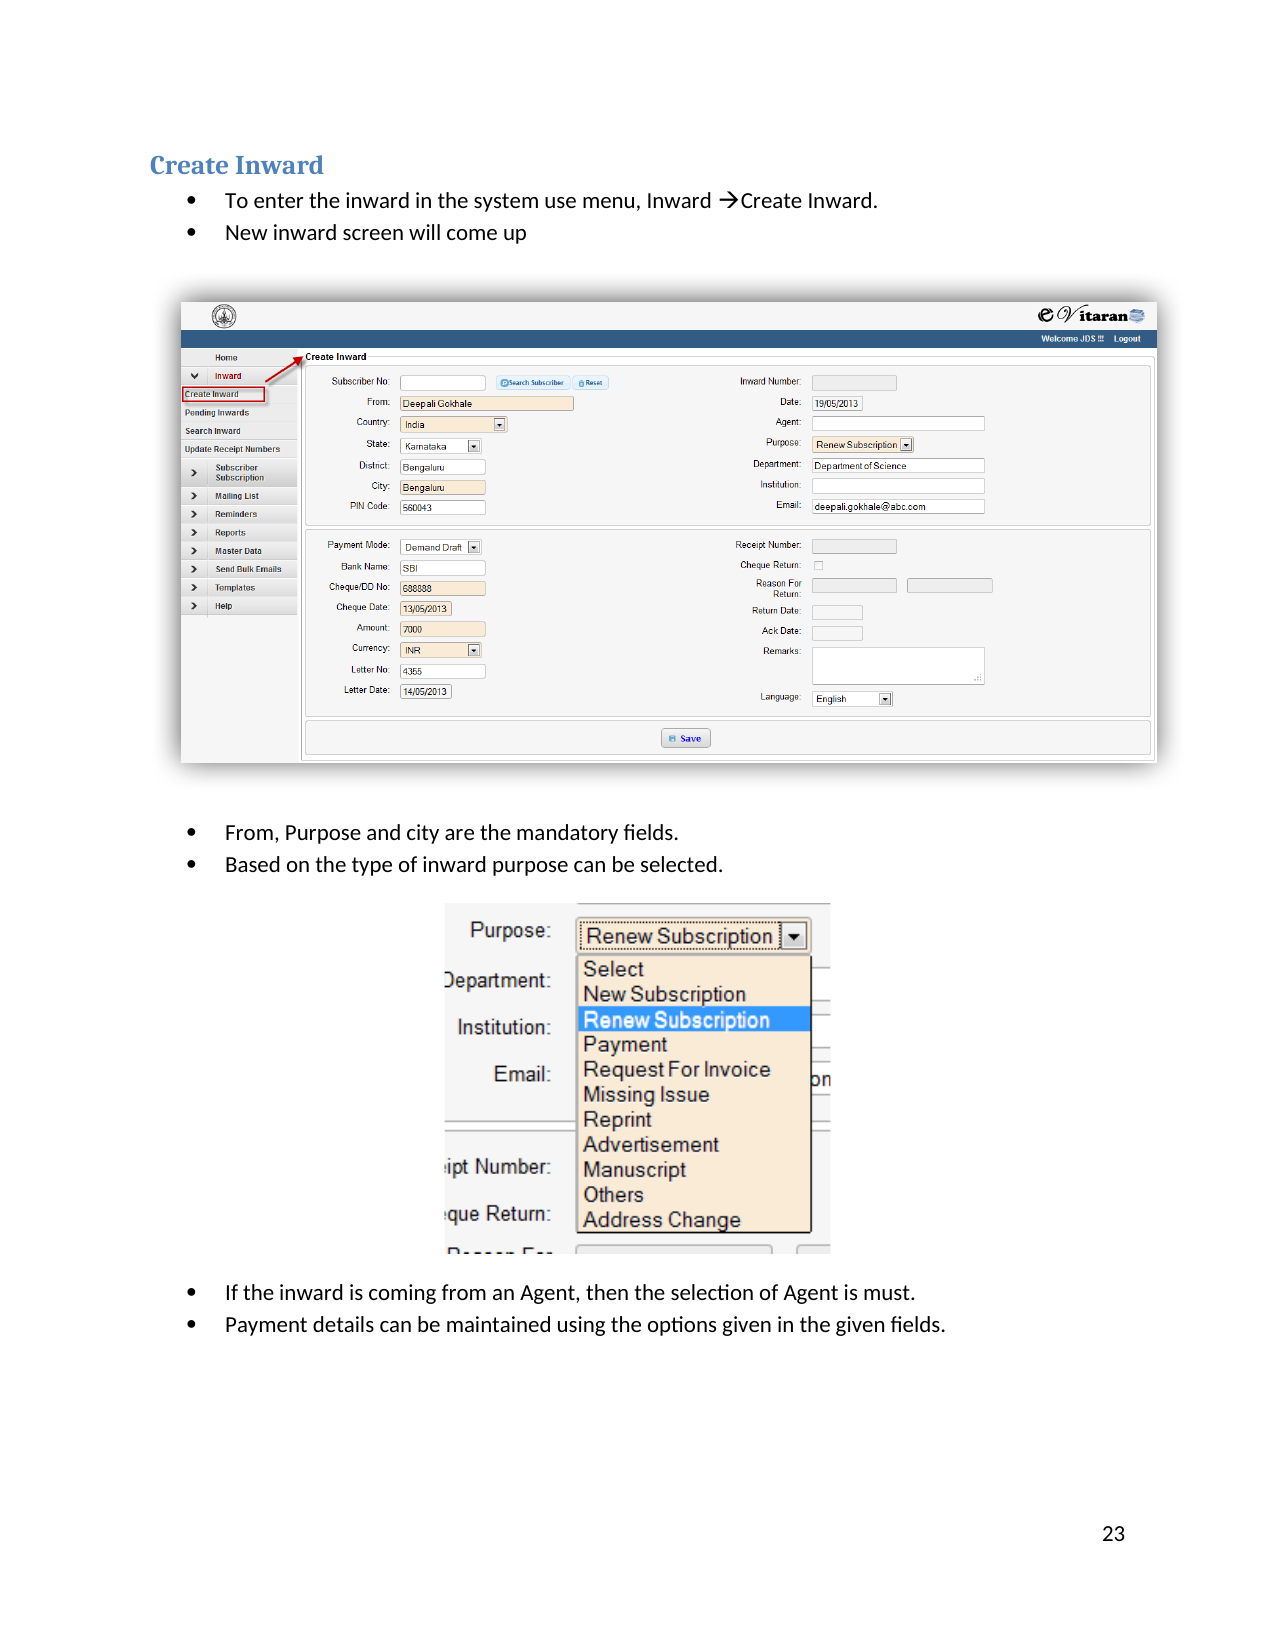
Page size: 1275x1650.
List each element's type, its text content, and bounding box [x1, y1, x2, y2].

subtitle Create Inward [150, 150, 1125, 181]
list To enter the inward in the system use menu, Inward Create Inward. [187, 186, 1125, 214]
list New inward screen will come up [187, 218, 1125, 246]
list If the inward is coming from an Agent, then the selection of Agent is must. [187, 1278, 1125, 1306]
list From, Purpose and city are the mandatory fields. [187, 818, 1125, 846]
picture [444, 903, 831, 1254]
list Payment details can be maintained using the options given in the given fields. [187, 1310, 1125, 1338]
picture [181, 302, 1157, 763]
list Based on the type of inward purpose can be selected. [187, 850, 1125, 878]
